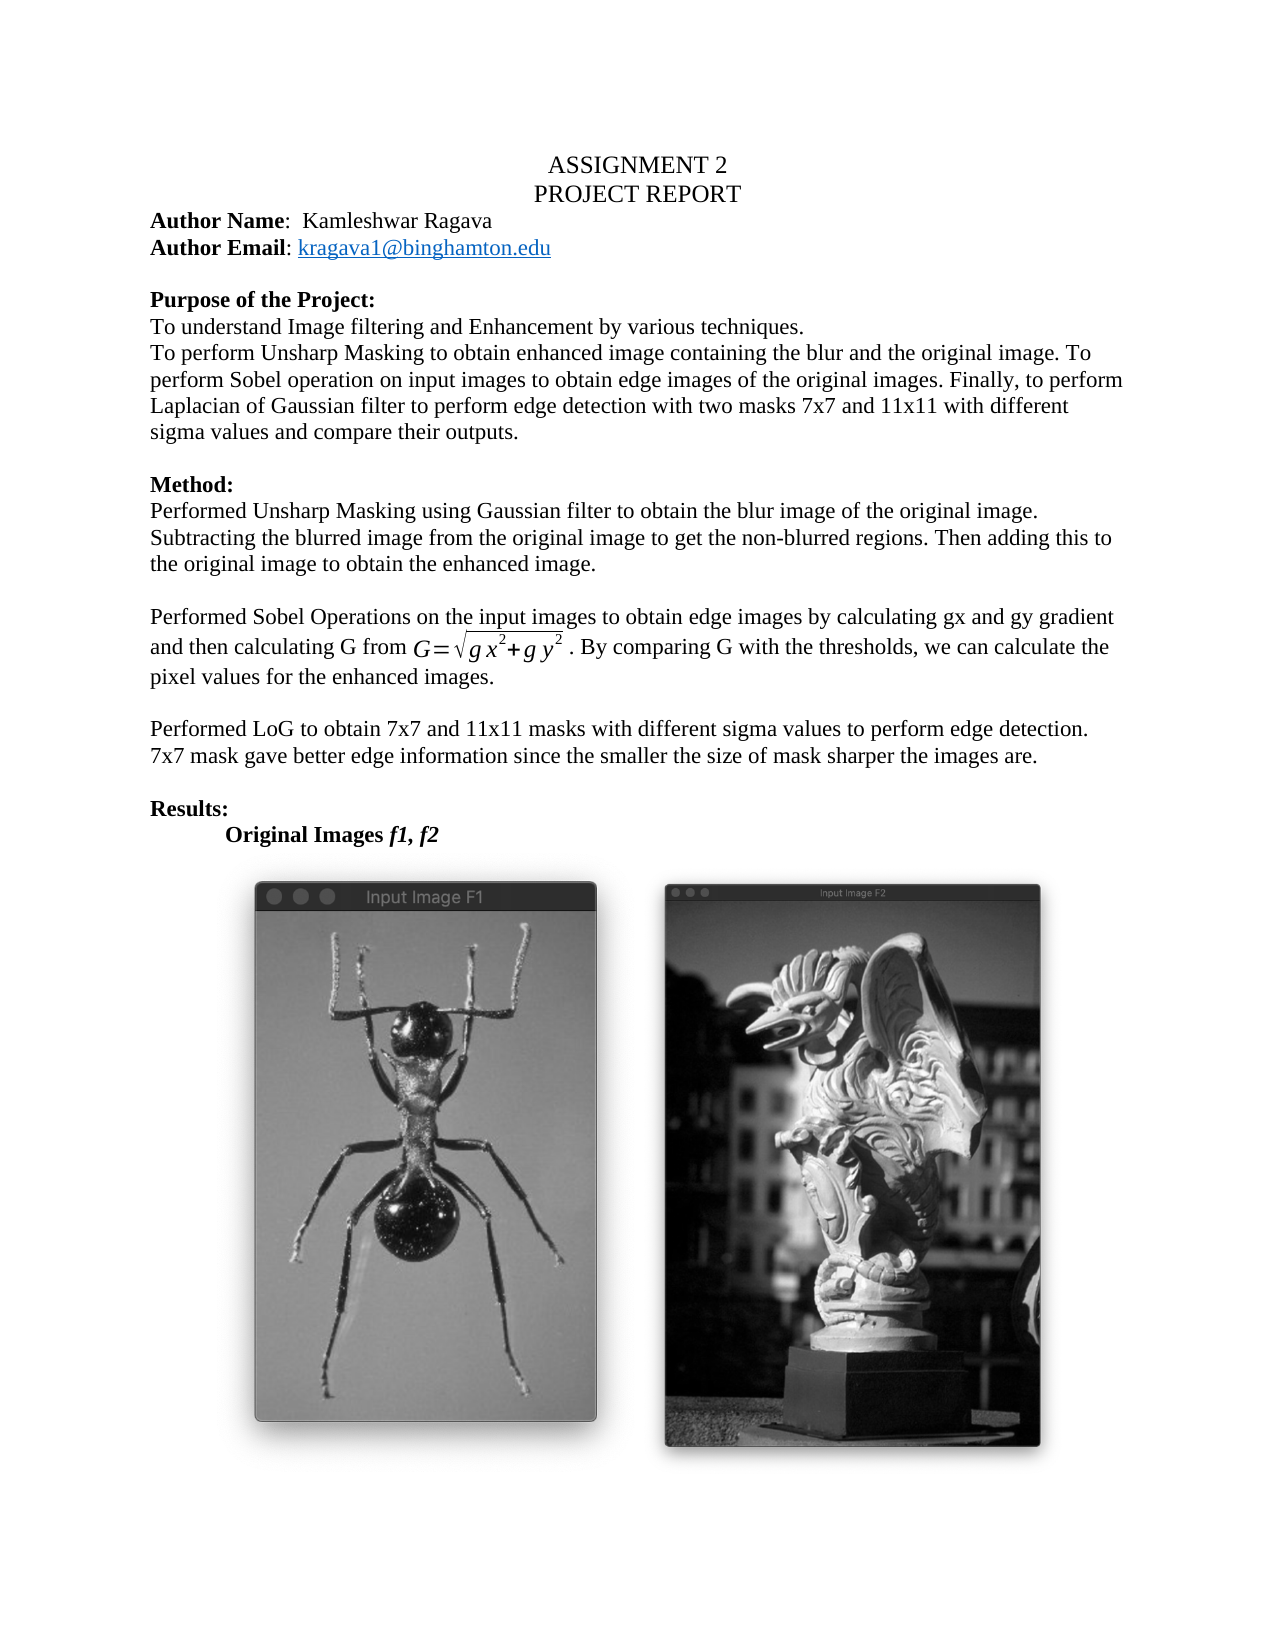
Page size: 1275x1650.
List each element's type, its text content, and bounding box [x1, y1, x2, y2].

text Author Email: kragava1@binghamton.edu [150, 234, 1125, 260]
text Method: [150, 471, 1125, 497]
text PROJECT REPORT [150, 179, 1125, 207]
text To understand Image filtering and Enhancement by various techniques. [150, 313, 1125, 339]
text ASSIGNMENT 2 [150, 150, 1125, 179]
text To perform Unsharp Masking to obtain enhanced image containing the blur and the original image. To perform Sobel operation on input images to obtain edge images of the original images. Finally, to perform Laplacian of Gaussian filter to perform edge detection with two masks 7x7 and 11x11 with different sigma values and compare their outputs. [150, 339, 1125, 445]
text Performed Unsharp Masking using Gaussian filter to obtain the blur image of the original image. Subtracting the blurred image from the original image to get the non-blurred regions. Then adding this to the original image to obtain the enhanced image. [150, 497, 1125, 576]
text Purpose of the Project: [150, 287, 1125, 313]
picture [210, 847, 1065, 1477]
text Original Images f1, f2 [150, 821, 1125, 847]
text Performed Sobel Operations on the input images to obtain edge images by calculating gx and gy gradient and then calculating G from . By comparing G with the thresholds, we can calculate the pixel values for the enhanced images. [150, 603, 1125, 689]
text Author Name: Kamleshwar Ragava [150, 207, 1125, 234]
text Performed LoG to obtain 7x7 and 11x11 masks with different sigma values to perform edge detection. 7x7 mask gave better edge information since the smaller the size of mask sharper the images are. [150, 716, 1125, 768]
text Results: [150, 794, 1125, 821]
